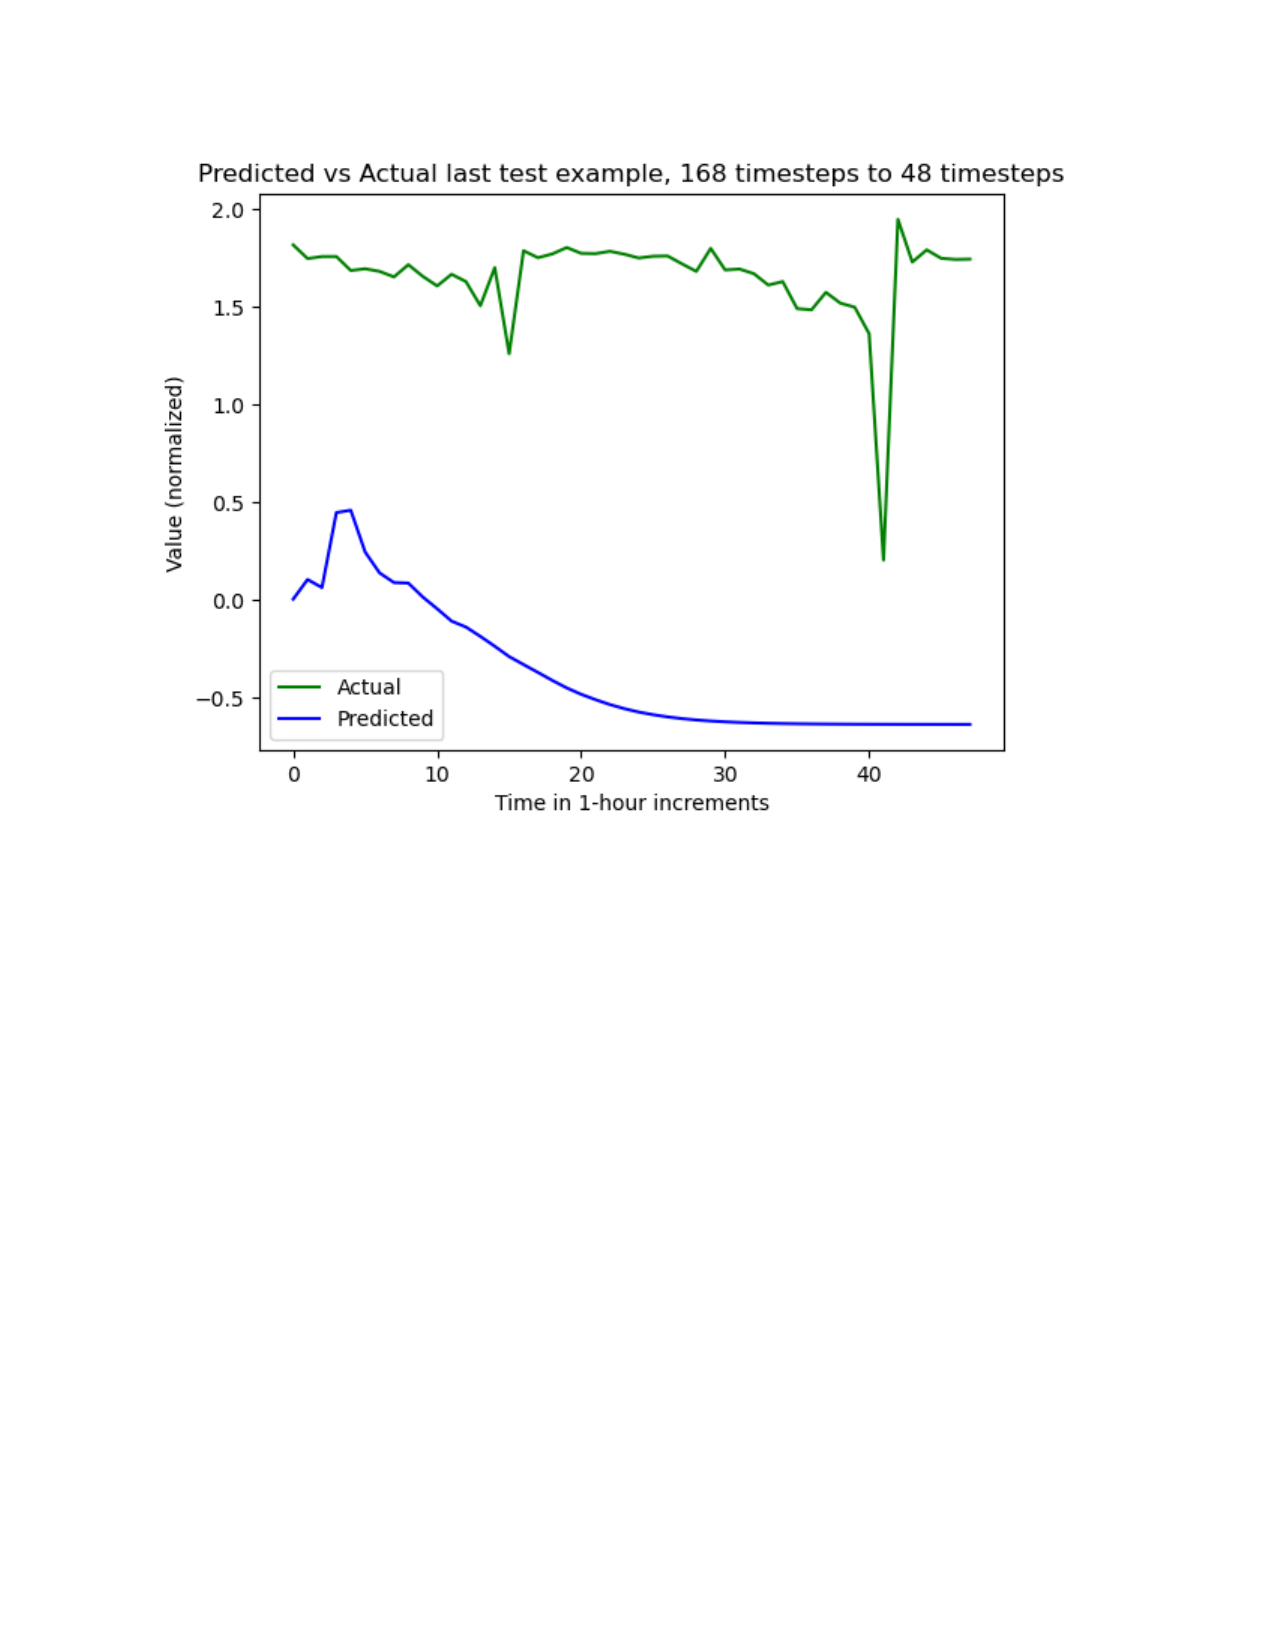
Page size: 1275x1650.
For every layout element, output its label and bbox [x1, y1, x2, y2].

picture [150, 150, 1079, 830]
